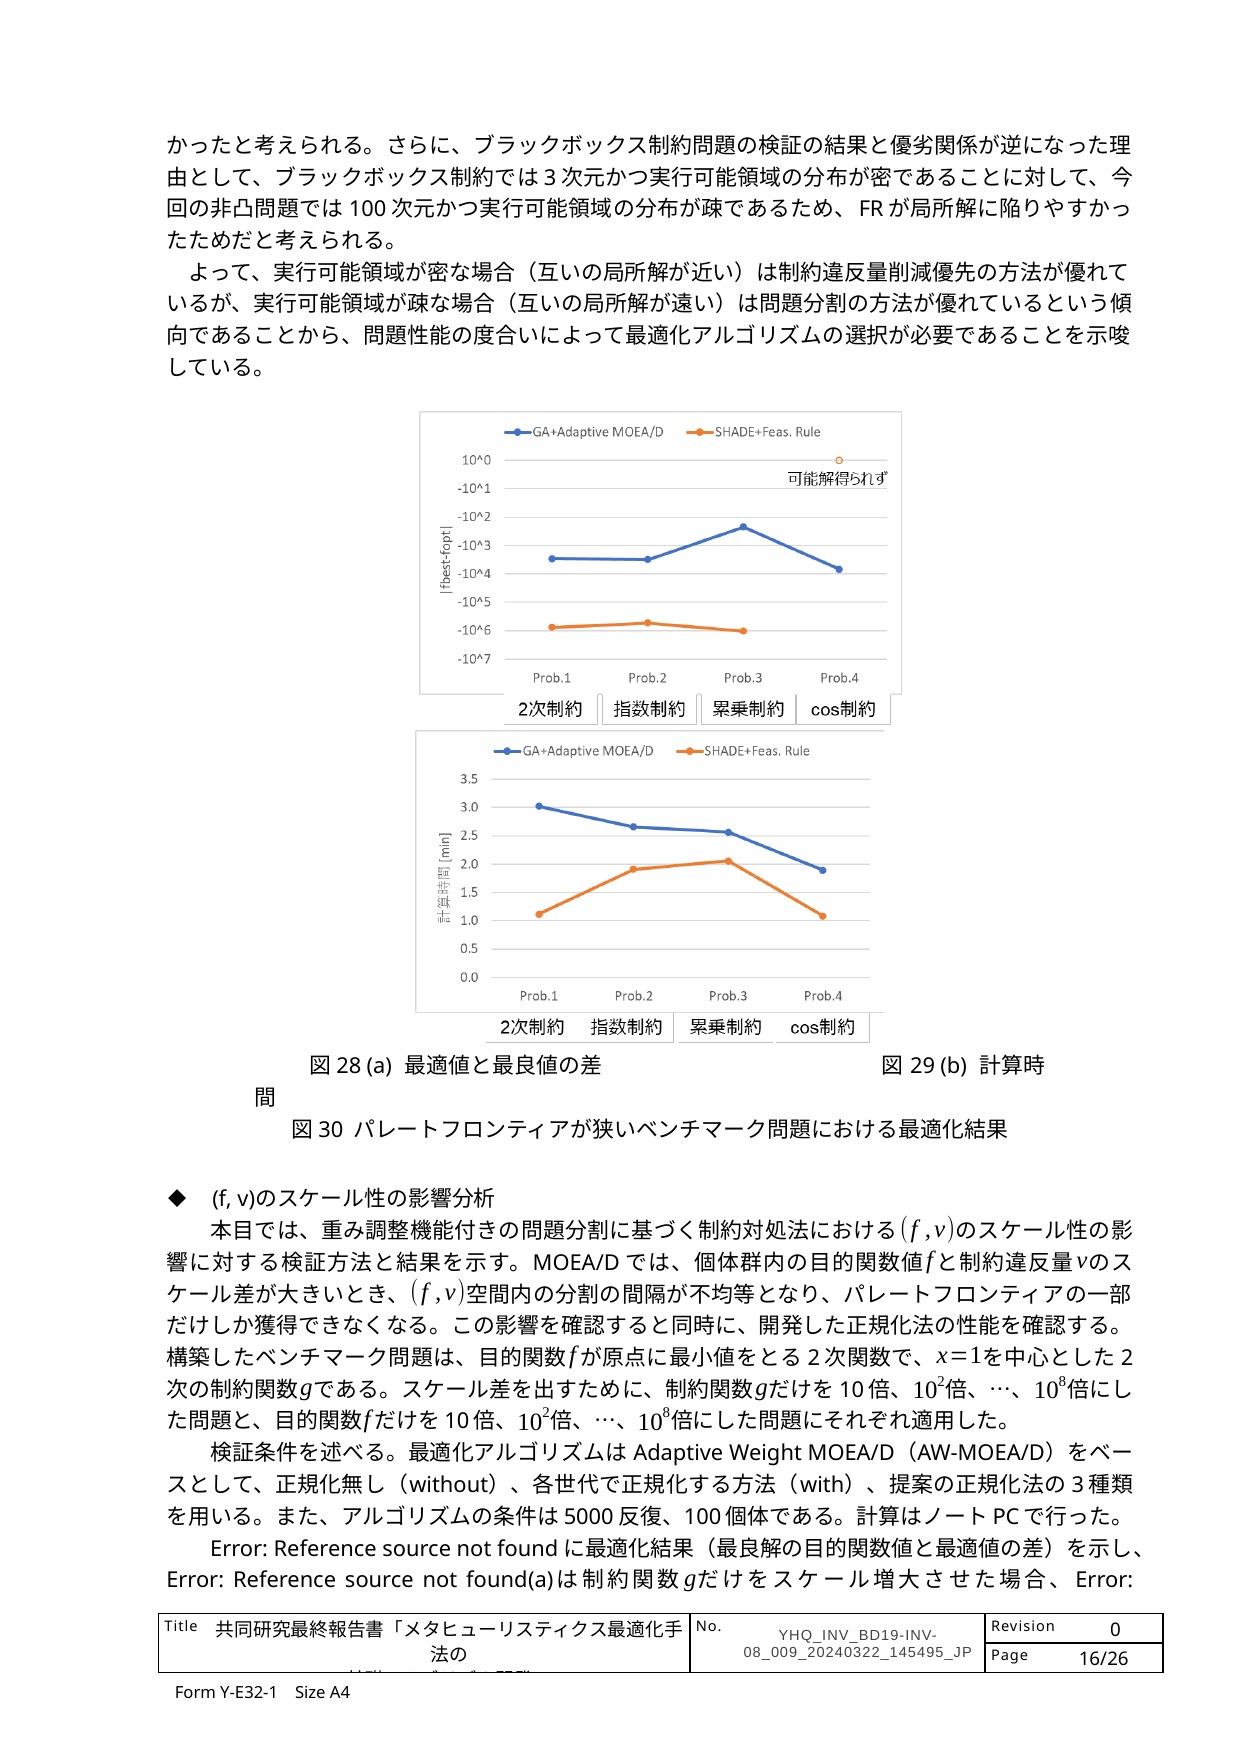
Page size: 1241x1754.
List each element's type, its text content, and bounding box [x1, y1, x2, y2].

text 本目では、重み調整機能付きの問題分割に基づく制約対処法におけるのスケール性の影響に対する検証方法と結果を示す。MOEA/Dでは、個体群内の目的関数値と制約違反量のスケール差が大きいとき、空間内の分割の間隔が不均等となり、パレートフロンティアの一部だけしか獲得できなくなる。この影響を確認すると同時に、開発した正規化法の性能を確認する。構築したベンチマーク問題は、目的関数が原点に最小値をとる2次関数で、を中心とした2次の制約関数である。スケール差を出すために、制約関数だけを10倍、倍、…、倍にした問題と、目的関数だけを10倍、倍、…、倍にした問題にそれぞれ適用した。 [166, 1213, 1133, 1435]
text 図 2.15 パレートフロンティアが狭いベンチマーク問題における最適化結果 [254, 1112, 1045, 1143]
picture [415, 411, 902, 1049]
text 図 2.15 (a) 最適値と最良値の差 図 2.15 (b) 計算時間 [254, 1048, 1045, 1112]
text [166, 128, 1133, 255]
text よって、実行可能領域が密な場合（互いの局所解が近い）は制約違反量削減優先の方法が優れているが、実行可能領域が疎な場合（互いの局所解が遠い）は問題分割の方法が優れているという傾向であることから、問題性能の度合いによって最適化アルゴリズムの選択が必要であることを示唆している。 [166, 255, 1133, 381]
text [166, 1531, 1133, 1594]
list (f, v)のスケール性の影響分析 [166, 1181, 1133, 1213]
text 検証条件を述べる。最適化アルゴリズムはAdaptive Weight MOEA/D（AW-MOEA/D）をベースとして、正規化無し（without）、各世代で正規化する方法（with）、提案の正規化法の3種類を用いる。また、アルゴリズムの条件は5000反復、100個体である。計算はノートPCで行った。 [166, 1435, 1133, 1531]
